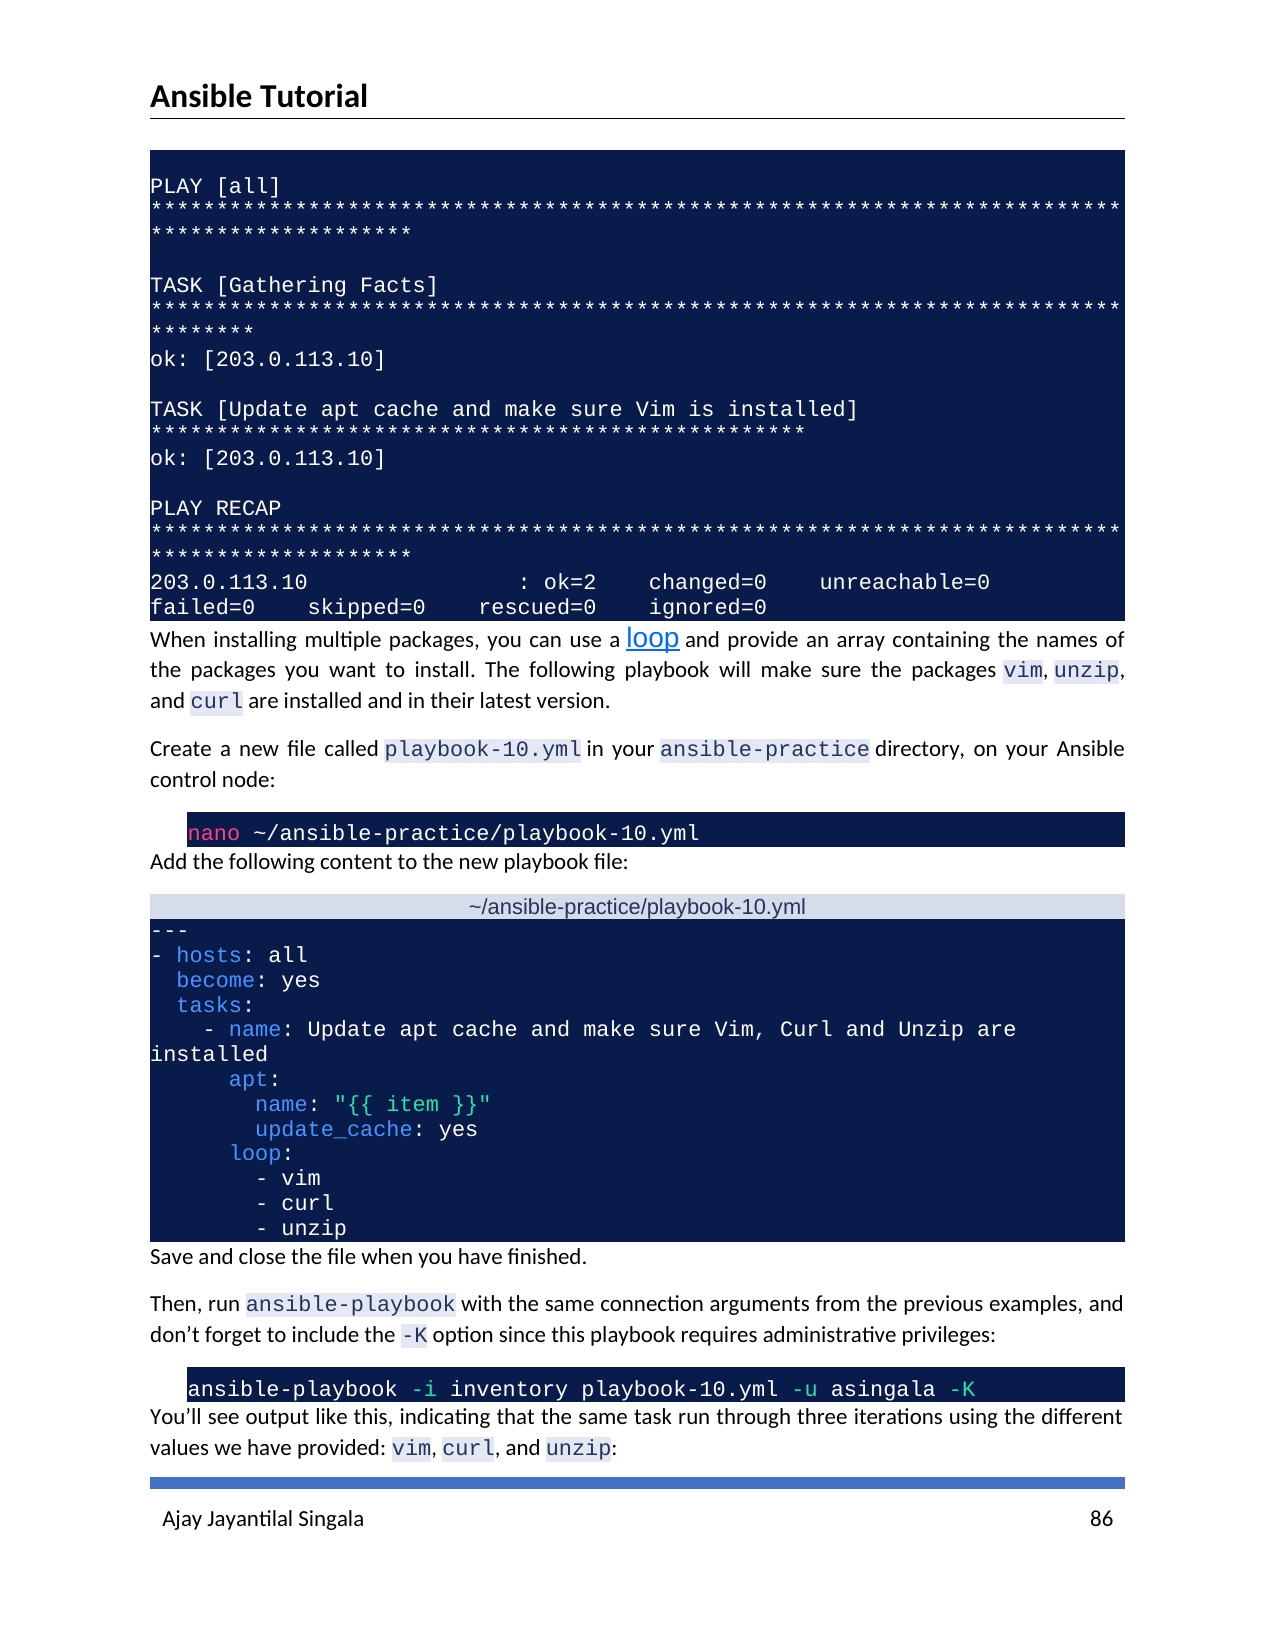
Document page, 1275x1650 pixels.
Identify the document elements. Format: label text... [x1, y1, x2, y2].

text PLAY [all] ********************************************************************************************** [150, 175, 1125, 249]
text become: yes [150, 969, 1125, 994]
text Save and close the file when you have finished. [150, 1242, 1125, 1270]
text update_cache: yes [150, 1118, 1125, 1143]
text ok: [203.0.113.10] [150, 447, 1125, 472]
text You’ll see output like this, indicating that the same task run through three iterations using the different values we have provided: vim, curl, and unzip: [150, 1402, 1125, 1462]
text apt: [150, 1068, 1125, 1093]
text - curl [150, 1192, 1125, 1217]
text TASK [Update apt cache and make sure Vim is installed] ************************************************** [150, 398, 1125, 447]
text - unzip [150, 1217, 1125, 1242]
text --- [150, 919, 1125, 944]
text name: "{{ item }}" [150, 1093, 1125, 1118]
text PLAY RECAP ********************************************************************************************** [150, 497, 1125, 571]
text ansible-playbook -i inventory playbook-10.yml -u asingala -K [187, 1367, 1125, 1402]
text When installing multiple packages, you can use a loop and provide an array containing the names of the packages you want to install. The following playbook will make sure the packages vim, unzip, and curl are installed and in their latest version. [150, 621, 1125, 716]
text loop: [150, 1143, 1125, 1167]
text ok: [203.0.113.10] [150, 348, 1125, 373]
text Add the following content to the new playbook file: [150, 847, 1125, 875]
text 203.0.113.10 : ok=2 changed=0 unreachable=0 failed=0 skipped=0 rescued=0 ignored=0 [150, 571, 1125, 621]
text TASK [Gathering Facts] ********************************************************************************** [150, 274, 1125, 348]
text nano ~/ansible-practice/playbook-10.yml [187, 812, 1125, 847]
text Then, run ansible-playbook with the same connection arguments from the previous examples, and don’t forget to include the -K option since this playbook requires administrative privileges: [150, 1289, 1125, 1348]
text ~/ansible-practice/playbook-10.yml [150, 894, 1125, 919]
text - vim [150, 1167, 1125, 1192]
text - name: Update apt cache and make sure Vim, Curl and Unzip are installed [150, 1019, 1125, 1068]
text - hosts: all [150, 944, 1125, 969]
text tasks: [150, 994, 1125, 1019]
text Create a new file called playbook-10.yml in your ansible-practice directory, on your Ansible control node: [150, 734, 1125, 793]
